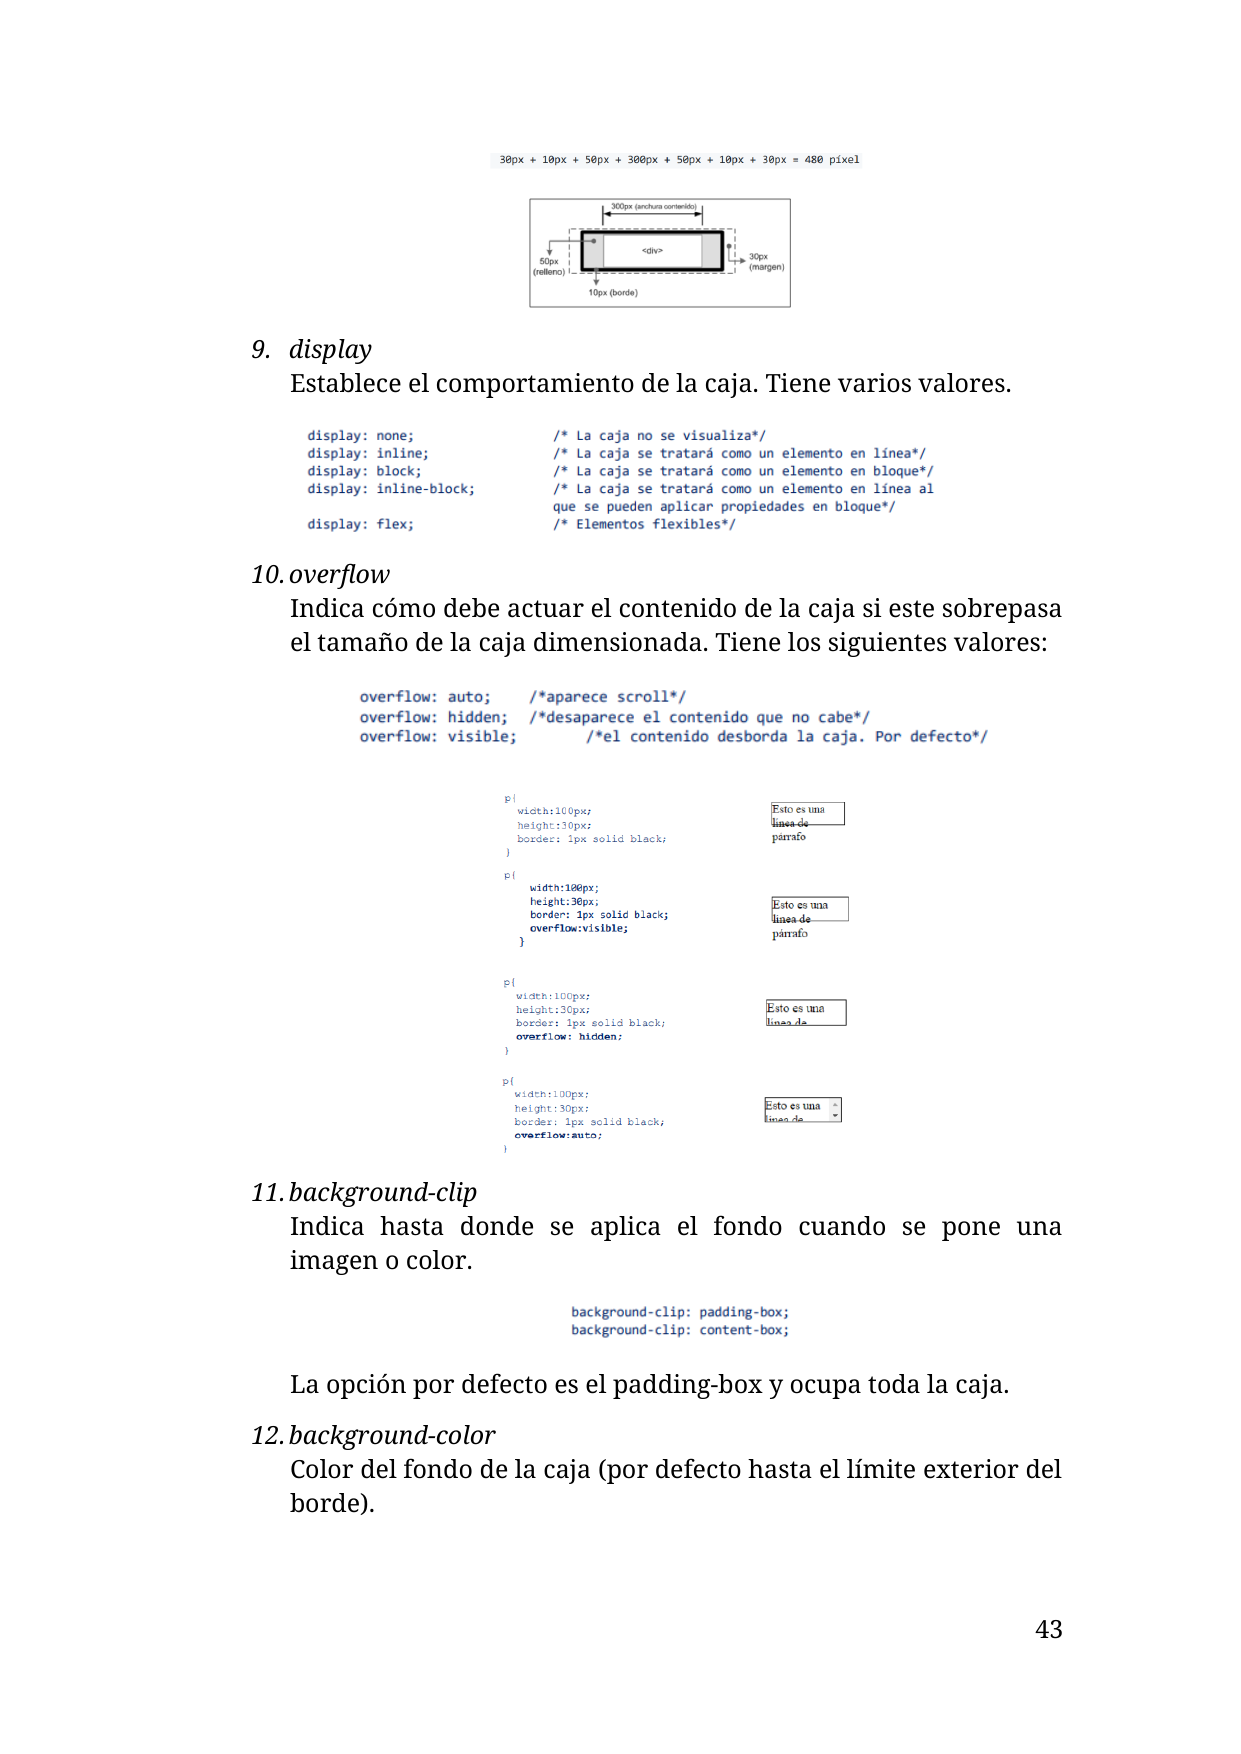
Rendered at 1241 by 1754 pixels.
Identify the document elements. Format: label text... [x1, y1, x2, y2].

list display [251, 332, 1063, 366]
text Establece el comportamiento de la caja. Tiene varios valores. [290, 366, 1063, 400]
picture [490, 147, 863, 315]
list background-color [251, 1417, 1063, 1452]
picture [499, 787, 854, 1158]
picture [346, 675, 1007, 771]
text La opción por defecto es el padding-box y ocupa toda la caja. [290, 1367, 1063, 1401]
list background-clip [251, 1174, 1063, 1208]
text Color del fondo de la caja (por defecto hasta el límite exterior del borde). [290, 1452, 1063, 1520]
text Indica hasta donde se aplica el fondo cuando se pone una imagen o color. [290, 1208, 1063, 1277]
picture [292, 416, 948, 540]
picture [555, 1293, 797, 1351]
list overflow [251, 556, 1063, 591]
text Indica cómo debe actuar el contenido de la caja si este sobrepasa el tamaño de la caja dimensionada. Tiene los siguientes valores: [290, 591, 1063, 659]
